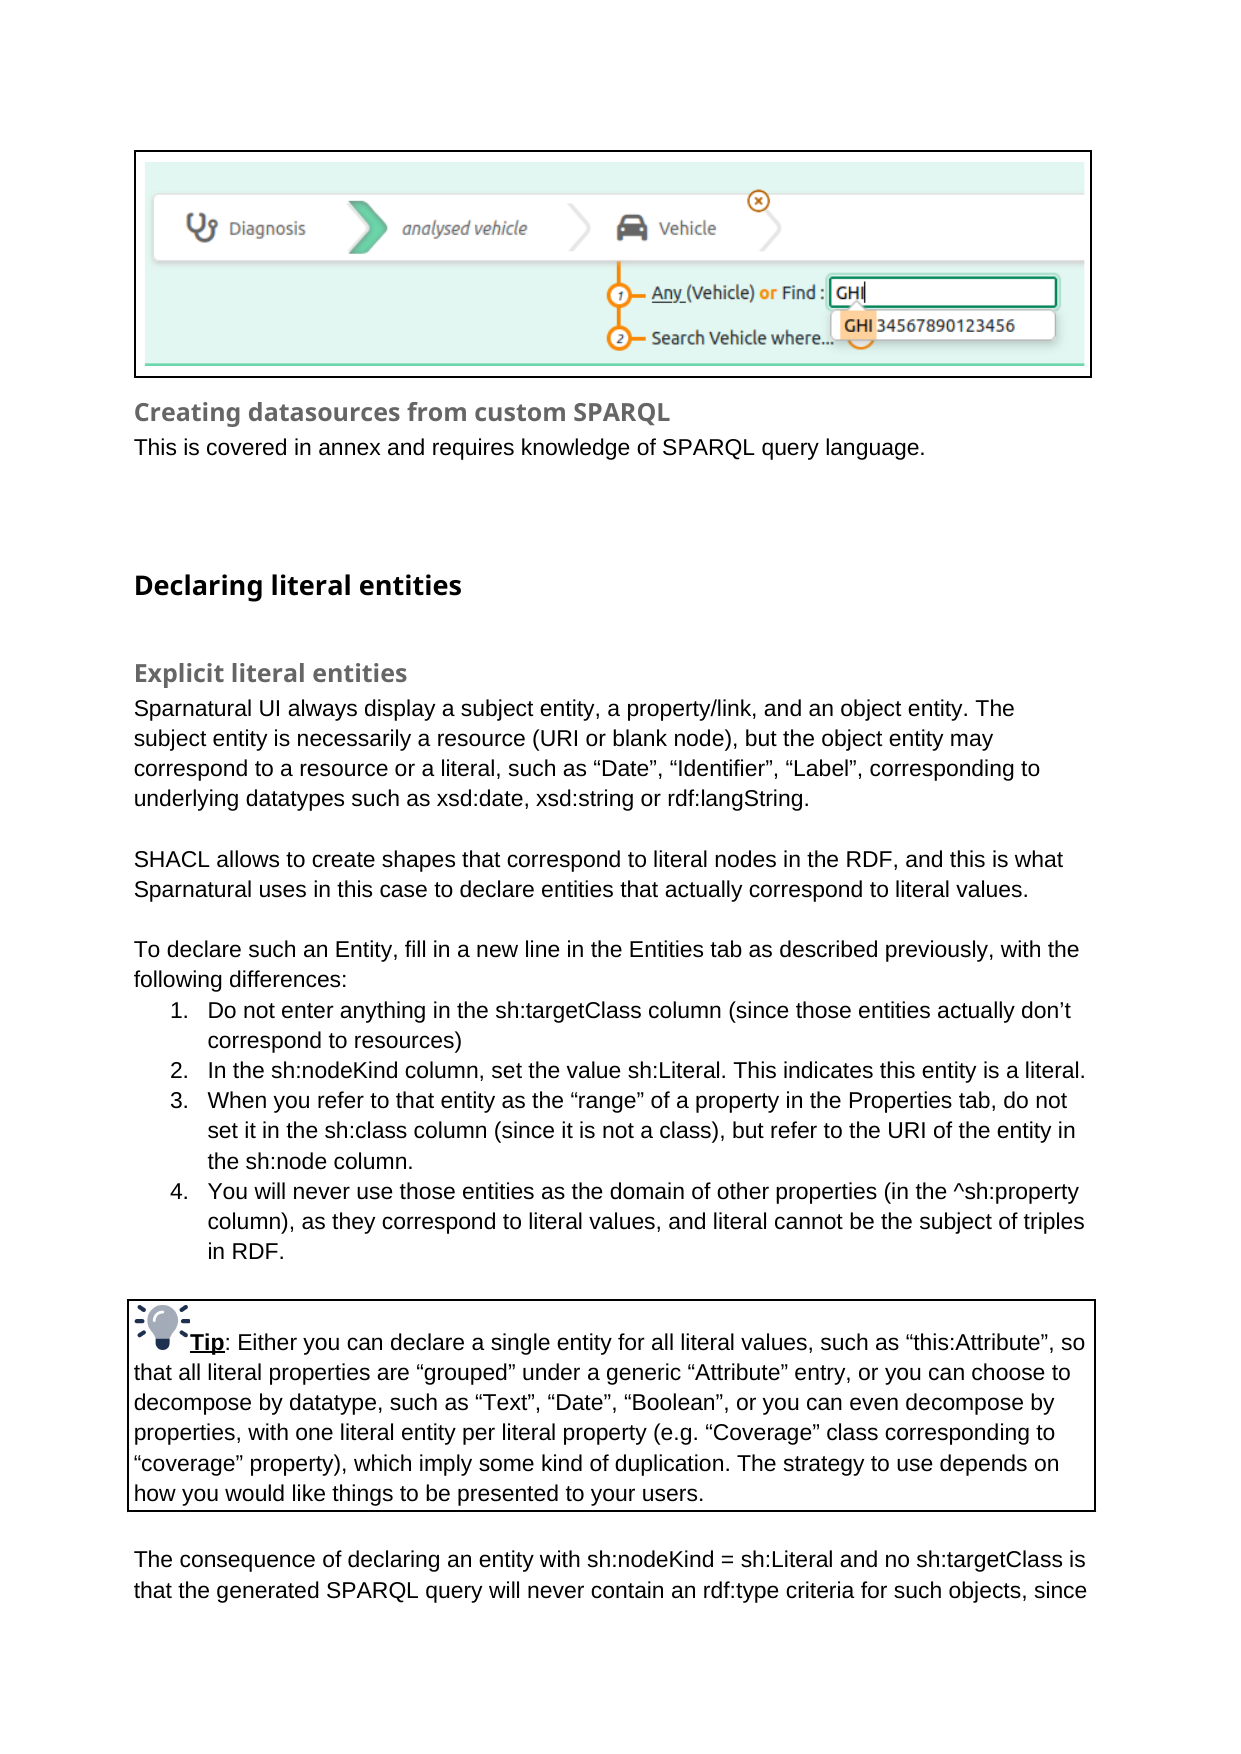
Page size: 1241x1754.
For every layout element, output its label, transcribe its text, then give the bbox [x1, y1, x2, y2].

list When you refer to that entity as the “range” of a property in the Properties tab, do not set it in the sh:class column (since it is not a class), but refer to the URI of the entity in the sh:node column. [170, 1087, 1090, 1174]
text Tip: Either you can declare a single entity for all literal values, such as “this:Attribute”, so that all literal properties are “grouped” under a generic “Attribute” entry, or you can choose to decompose by datatype, such as “Text”, “Date”, “Boolean”, or you can even decompose by properties, with one literal entity per literal property (e.g. “Coverage” class corresponding to “coverage” property), which imply some kind of duplication. The strategy to use depends on how you would like things to be presented to your users. [129, 1301, 1094, 1510]
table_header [136, 152, 1090, 376]
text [133, 1546, 1090, 1603]
text SHACL allows to create shapes that correspond to literal nodes in the RDF, and this is what Sparnatural uses in this case to declare entities that actually correspond to literal values. [133, 846, 1090, 902]
list You will never use those entities as the domain of other properties (in the ^sh:property column), as they correspond to literal values, and literal cannot be the subject of triples in RDF. [170, 1178, 1090, 1265]
subtitle Declaring literal entities [133, 566, 1090, 603]
text Sparnatural UI always display a subject entity, a property/link, and an object entity. The subject entity is necessarily a resource (URI or blank node), but the object entity may correspond to a resource or a literal, such as “Date”, “Identifier”, “Label”, corresponding to underlying datatypes such as xsd:date, xsd:string or rdf:langString. [133, 694, 1090, 812]
text This is covered in annex and requires knowledge of SPARQL query language. [133, 434, 1090, 460]
picture [133, 1305, 190, 1351]
subtitle Explicit literal entities [133, 655, 1090, 689]
list In the sh:nodeKind column, set the value sh:Literal. This indicates this entity is a literal. [170, 1057, 1090, 1083]
subtitle Creating datasources from custom SPARQL [133, 395, 1090, 429]
text To declare such an Entity, fill in a new line in the Entities tab as described previously, with the following differences: [133, 936, 1090, 993]
picture [144, 162, 1085, 366]
list Do not enter anything in the sh:targetClass column (since those entities actually don’t correspond to resources) [170, 997, 1090, 1053]
